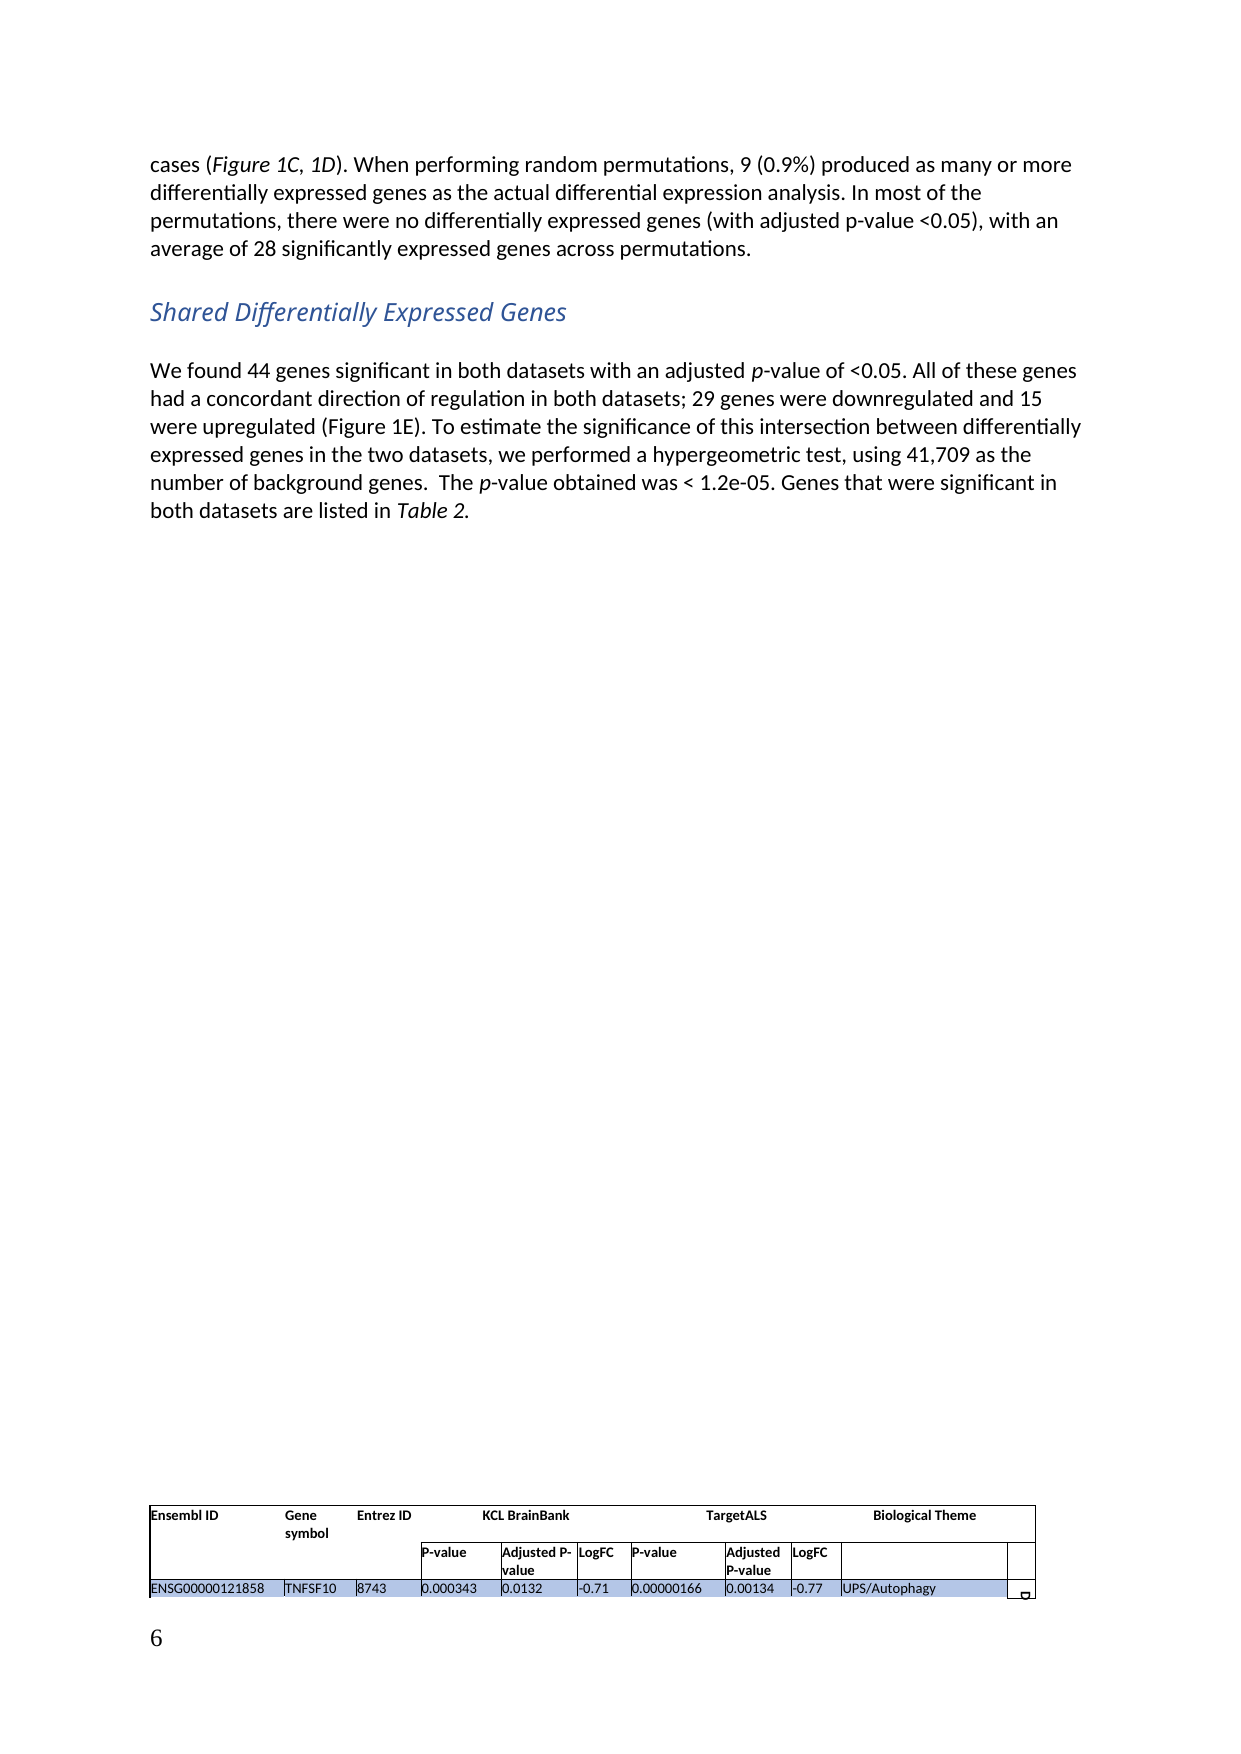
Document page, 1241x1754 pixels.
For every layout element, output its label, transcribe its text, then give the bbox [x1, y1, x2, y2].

subtitle Shared Differentially Expressed Genes [150, 294, 1090, 328]
table_cell [842, 1543, 1007, 1578]
table_cell Adjusted P-value [726, 1543, 791, 1578]
table_header KCL BrainBank [421, 1506, 631, 1542]
table_cell TNFSF10 [285, 1580, 356, 1597]
table_cell 0.0132 [501, 1580, 578, 1597]
table_cell [1008, 1543, 1035, 1578]
table_cell Adjusted P-value [502, 1543, 577, 1578]
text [150, 150, 1090, 262]
table_header [1008, 1506, 1035, 1542]
table_header Ensembl ID [151, 1506, 284, 1578]
table_cell -0.77 [792, 1580, 842, 1597]
table_header Biological Theme [842, 1506, 1008, 1542]
table_cell UPS/Autophagy [842, 1580, 1007, 1597]
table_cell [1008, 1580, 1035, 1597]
table_cell 0.00134 [726, 1580, 792, 1597]
text We found 44 genes significant in both datasets with an adjusted p-value of <0.05. All of these genes had a concordant direction of regulation in both datasets; 29 genes were downregulated and 15 were upregulated (Figure 1E). To estimate the significance of this intersection between differentially expressed genes in the two datasets, we performed a hypergeometric test, using 41,709 as the number of background genes. The p-value obtained was < 1.2e-05. Genes that were significant in both datasets are listed in Table 2. [150, 356, 1090, 524]
table_cell -0.71 [578, 1580, 631, 1597]
table_cell LogFC [792, 1543, 841, 1578]
table_cell 0.000343 [421, 1580, 501, 1597]
table_header Gene symbol [285, 1506, 356, 1578]
table_cell ENSG00000121858 [151, 1580, 284, 1597]
table_header Entrez ID [356, 1506, 421, 1578]
table_cell P-value [422, 1543, 501, 1578]
table_cell P-value [632, 1543, 725, 1578]
table_cell 8743 [356, 1580, 421, 1597]
table_cell 0.00000166 [631, 1580, 726, 1597]
table_cell LogFC [578, 1543, 631, 1578]
table_header TargetALS [631, 1506, 842, 1542]
